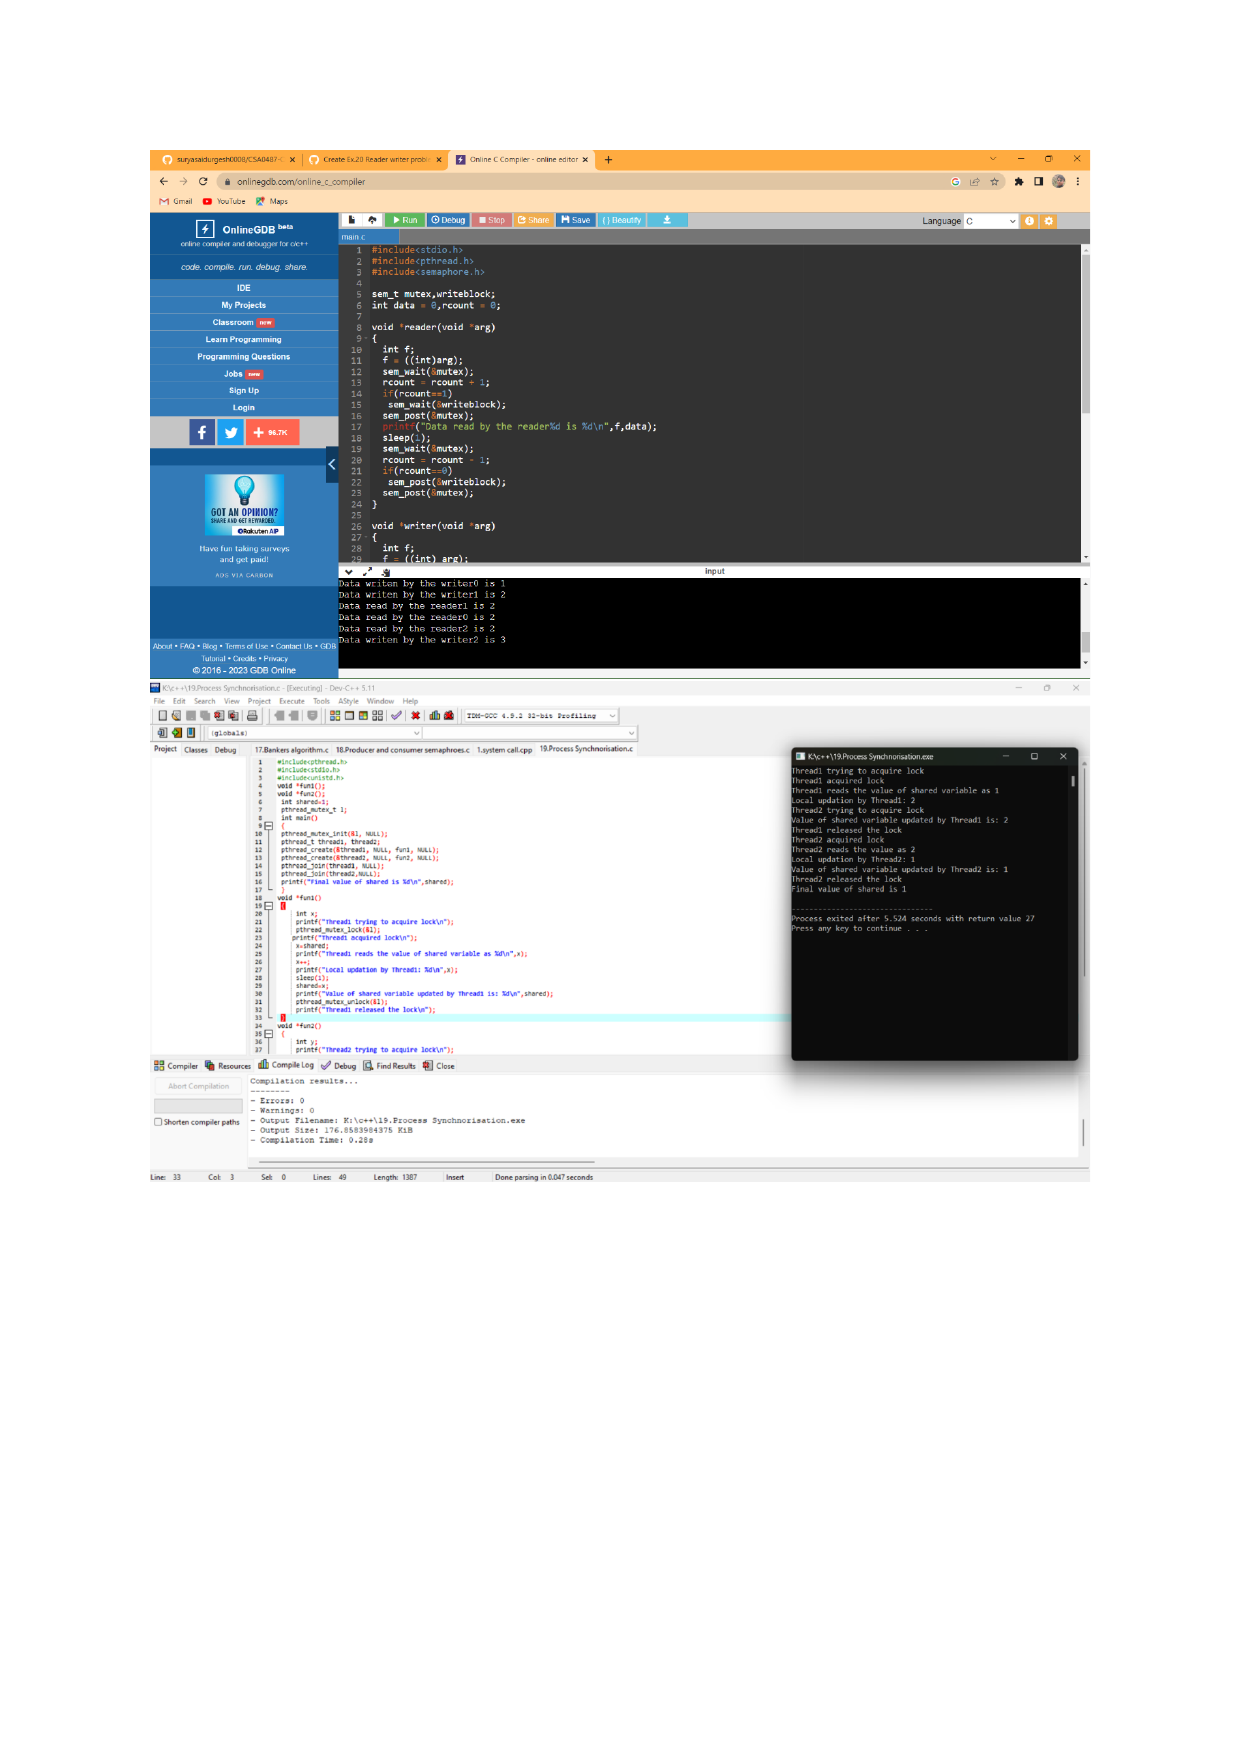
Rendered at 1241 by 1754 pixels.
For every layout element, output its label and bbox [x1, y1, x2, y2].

picture [150, 681, 1091, 1182]
picture [150, 150, 1091, 679]
